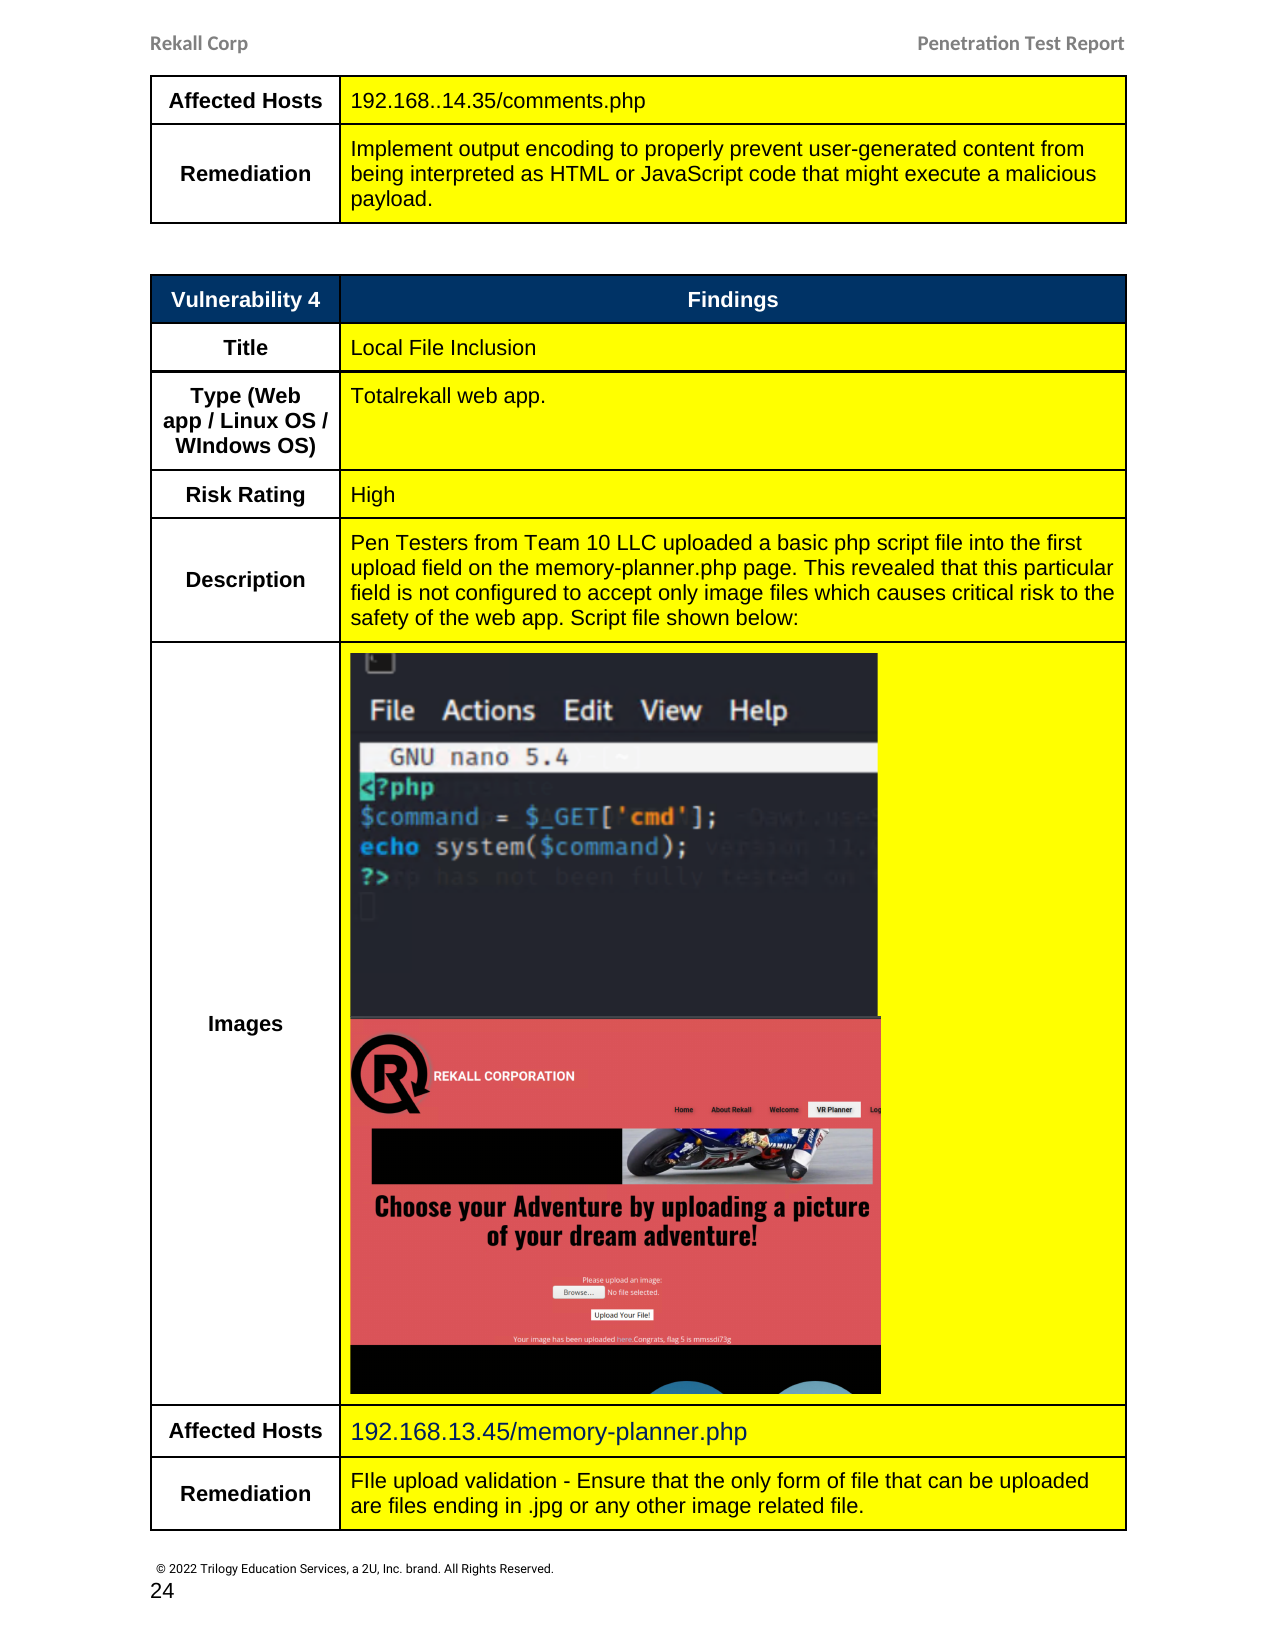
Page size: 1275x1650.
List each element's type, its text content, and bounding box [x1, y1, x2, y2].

table_cell Images [152, 643, 339, 1404]
table_cell Description [152, 519, 339, 641]
table_cell Affected Hosts [152, 1406, 339, 1456]
table_cell Risk Rating [152, 471, 339, 517]
table_cell Pen Testers from Team 10 LLC uploaded a basic php script file into the first upload field on the memory-planner.php page. This revealed that this particular field is not configured to accept only image files which causes critical risk to the safety of the web app. Script file shown below: [341, 519, 1125, 641]
table_cell High [341, 471, 1125, 517]
table_cell 192.168..14.35/comments.php [341, 77, 1125, 123]
picture [350, 653, 881, 1394]
table_cell Remediation [152, 1458, 339, 1529]
table_cell Remediation [152, 125, 339, 222]
table_cell 192.168.13.45/memory-planner.php [341, 1406, 1125, 1456]
table_cell Local File Inclusion [341, 324, 1125, 370]
table_cell Type (Web app / Linux OS / WIndows OS) [152, 373, 339, 469]
table_cell Totalrekall web app. [341, 373, 1125, 469]
table_cell Affected Hosts [152, 77, 339, 123]
table_cell Implement output encoding to properly prevent user-generated content from being interpreted as HTML or JavaScript code that might execute a malicious payload. [341, 125, 1125, 222]
table_cell Title [152, 324, 339, 370]
table_cell [341, 643, 1125, 1404]
table_cell FIle upload validation - Ensure that the only form of file that can be uploaded are files ending in .jpg or any other image related file. [341, 1458, 1125, 1529]
table_header Vulnerability 4 [152, 276, 339, 322]
table_header Findings [341, 276, 1125, 322]
